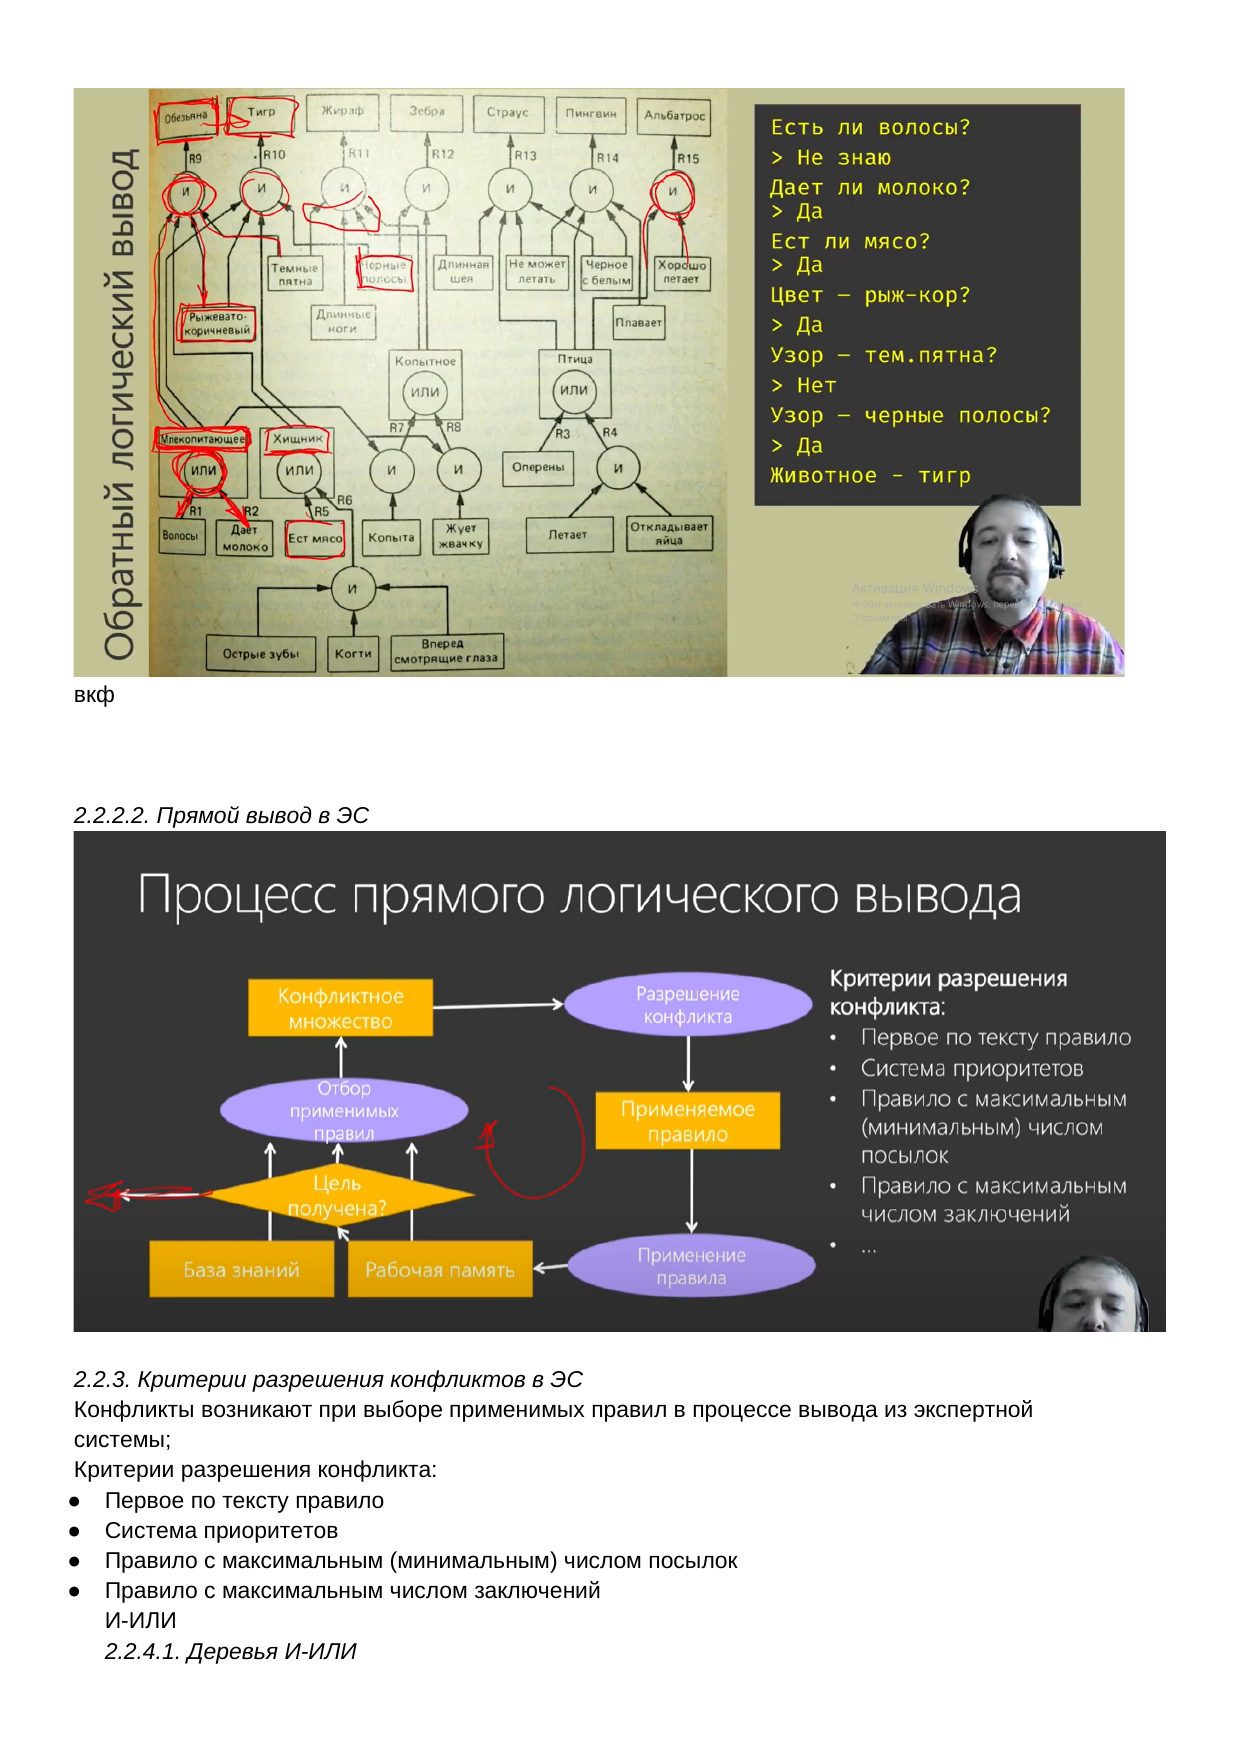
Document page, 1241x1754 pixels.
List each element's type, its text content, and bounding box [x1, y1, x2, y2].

picture [73, 88, 1125, 677]
list Первое по тексту правило [67, 1487, 1090, 1513]
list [67, 1577, 1090, 1664]
list Правило с максимальным (минимальным) числом посылок [67, 1547, 1090, 1573]
list Система приоритетов [67, 1517, 1090, 1543]
text 2.2.3. Критерии разрешения конфликтов в ЭС Конфликты возникают при выборе применимых правил в процессе вывода из экспертной системы; Критерии разрешения конфликта: [74, 1366, 1090, 1483]
text 2.2.2.1. Обратный вывод в ЭС вкф [74, 677, 1090, 768]
text 2.2.2.2. Прямой вывод в ЭС [74, 802, 1090, 831]
picture [73, 831, 1166, 1332]
